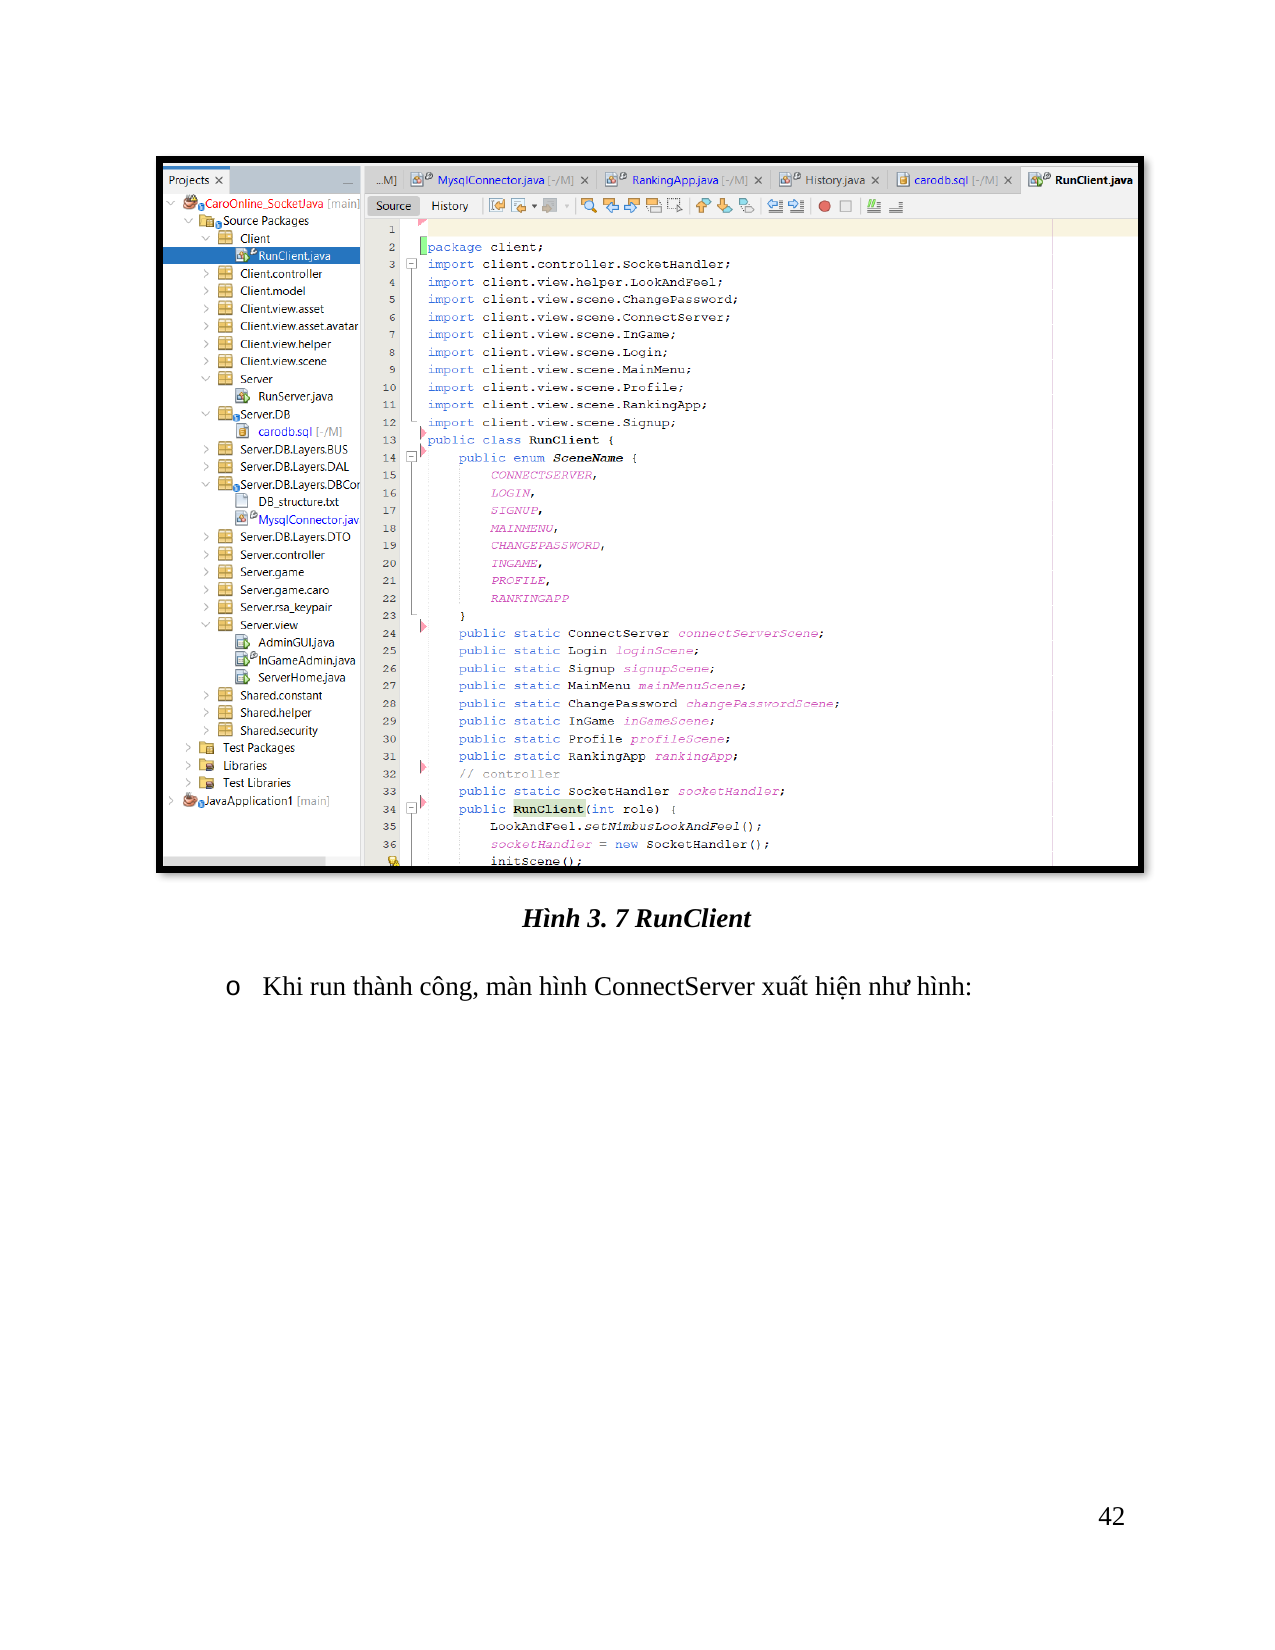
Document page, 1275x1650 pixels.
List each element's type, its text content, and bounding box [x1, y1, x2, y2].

list Khi run thành công, màn hình ConnectServer xuất hiện như hình: [225, 970, 1125, 1003]
text Hình 3. 7 RunClient [150, 902, 1125, 934]
picture [163, 163, 1138, 866]
